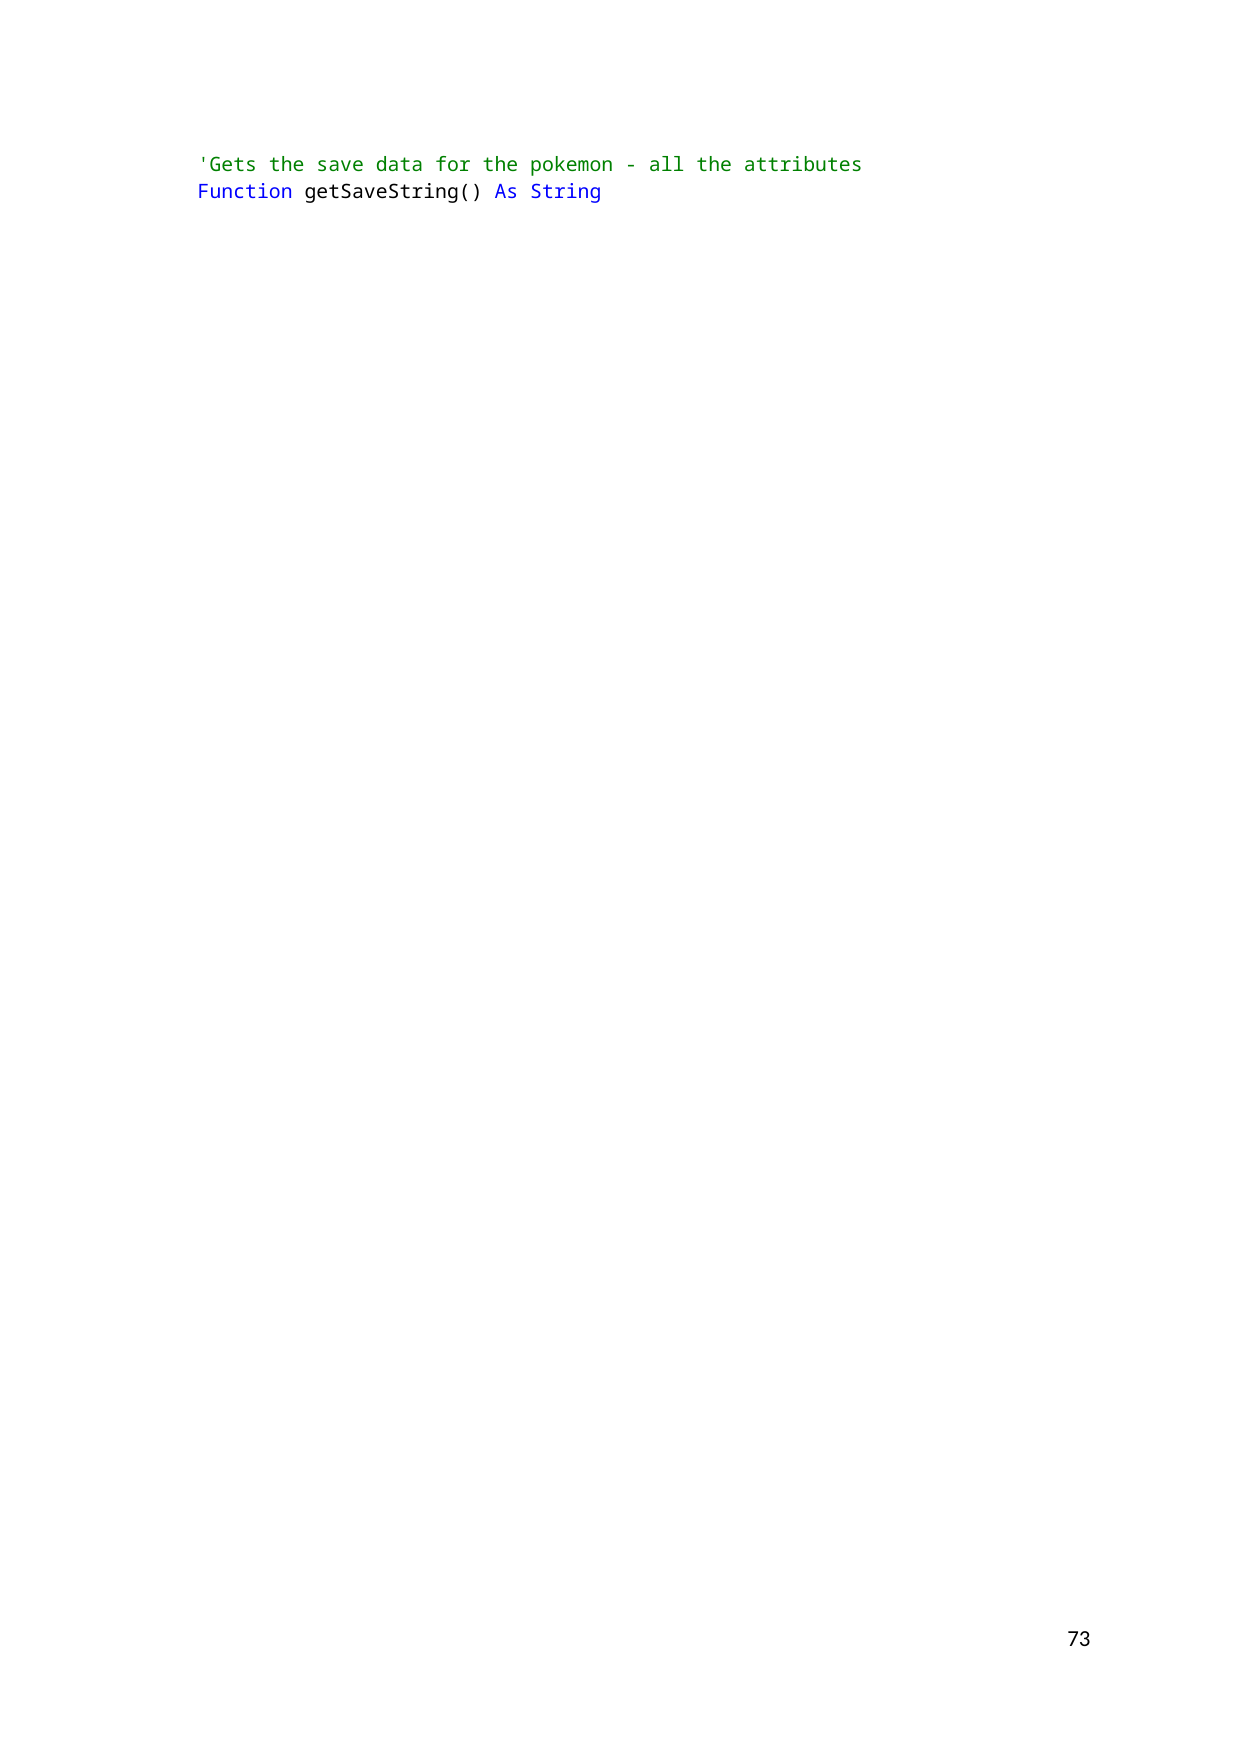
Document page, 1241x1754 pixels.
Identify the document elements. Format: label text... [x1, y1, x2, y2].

text 'Gets the save data for the pokemon - all the attributes [150, 150, 1090, 177]
text Function getSaveString() As String [150, 177, 1090, 204]
